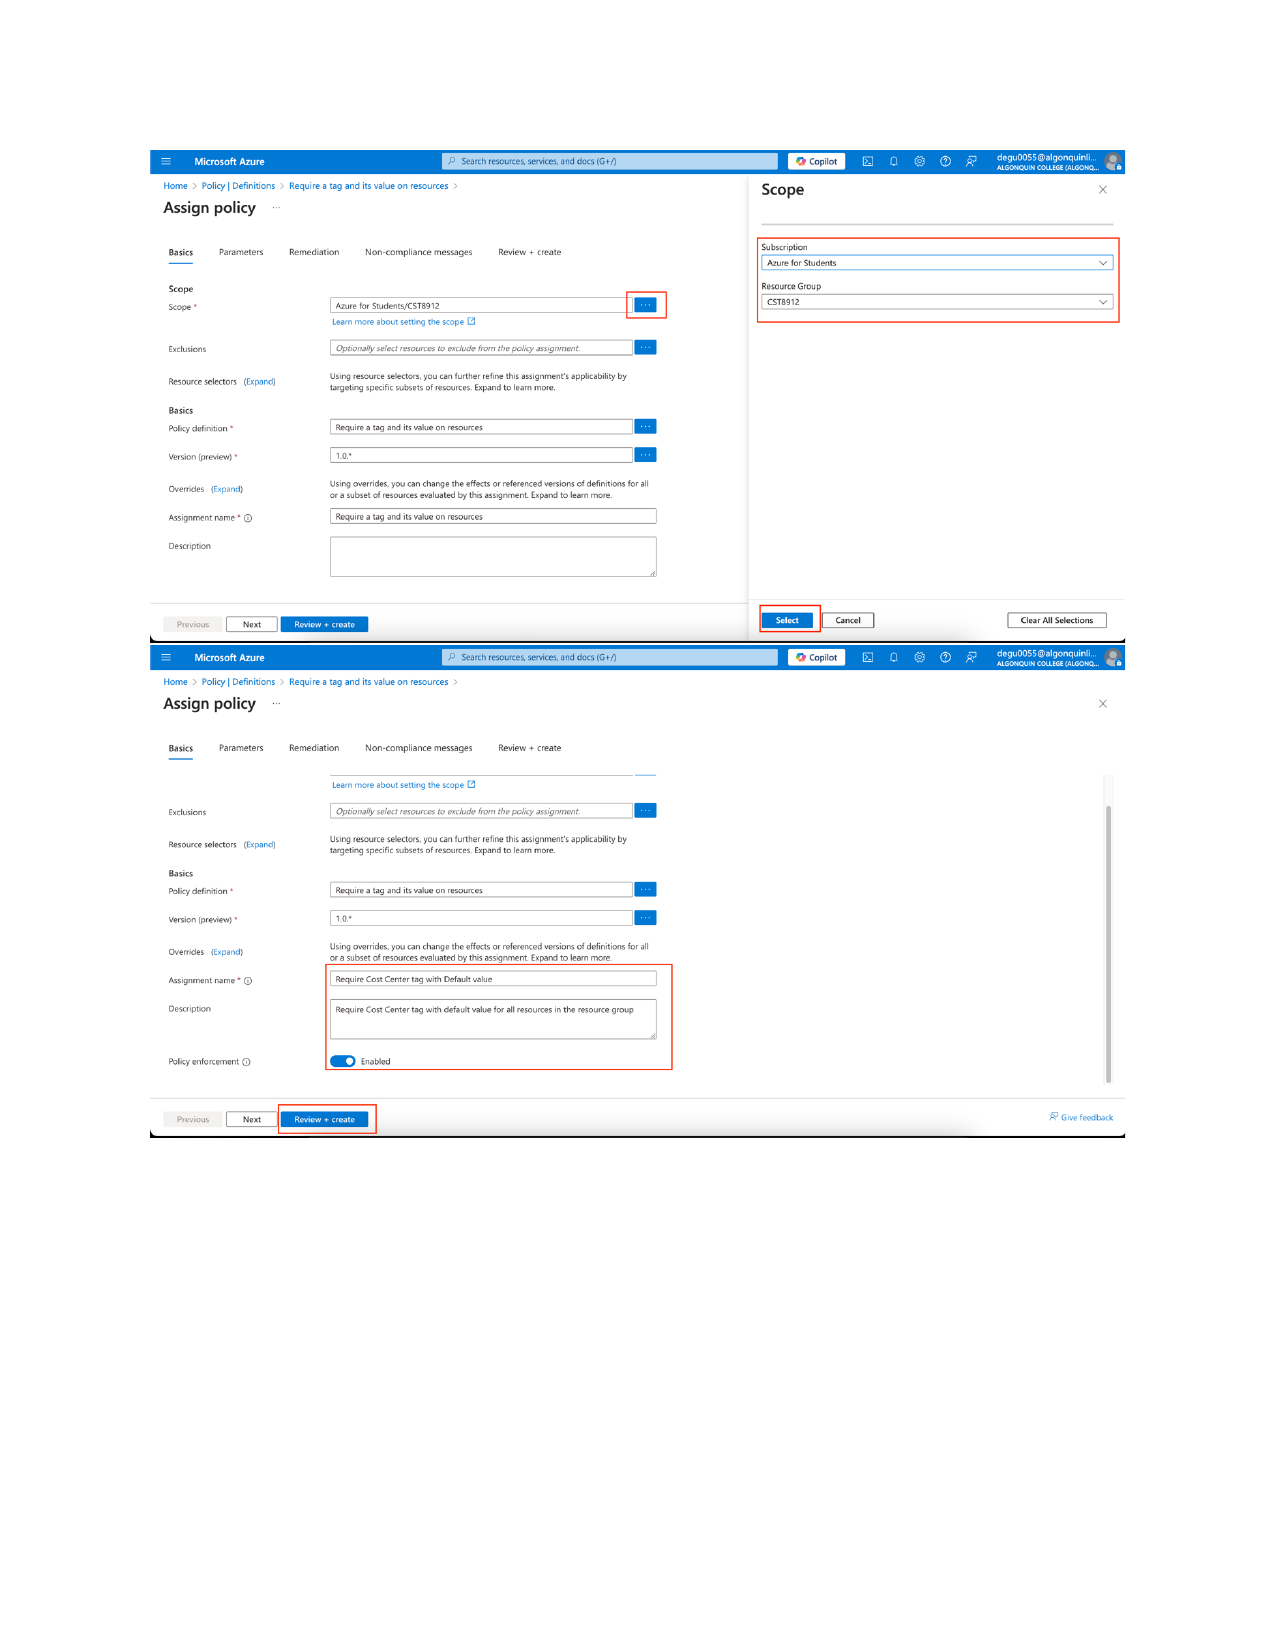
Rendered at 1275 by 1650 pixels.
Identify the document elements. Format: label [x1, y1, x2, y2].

picture [150, 645, 1125, 1138]
picture [150, 150, 1125, 643]
